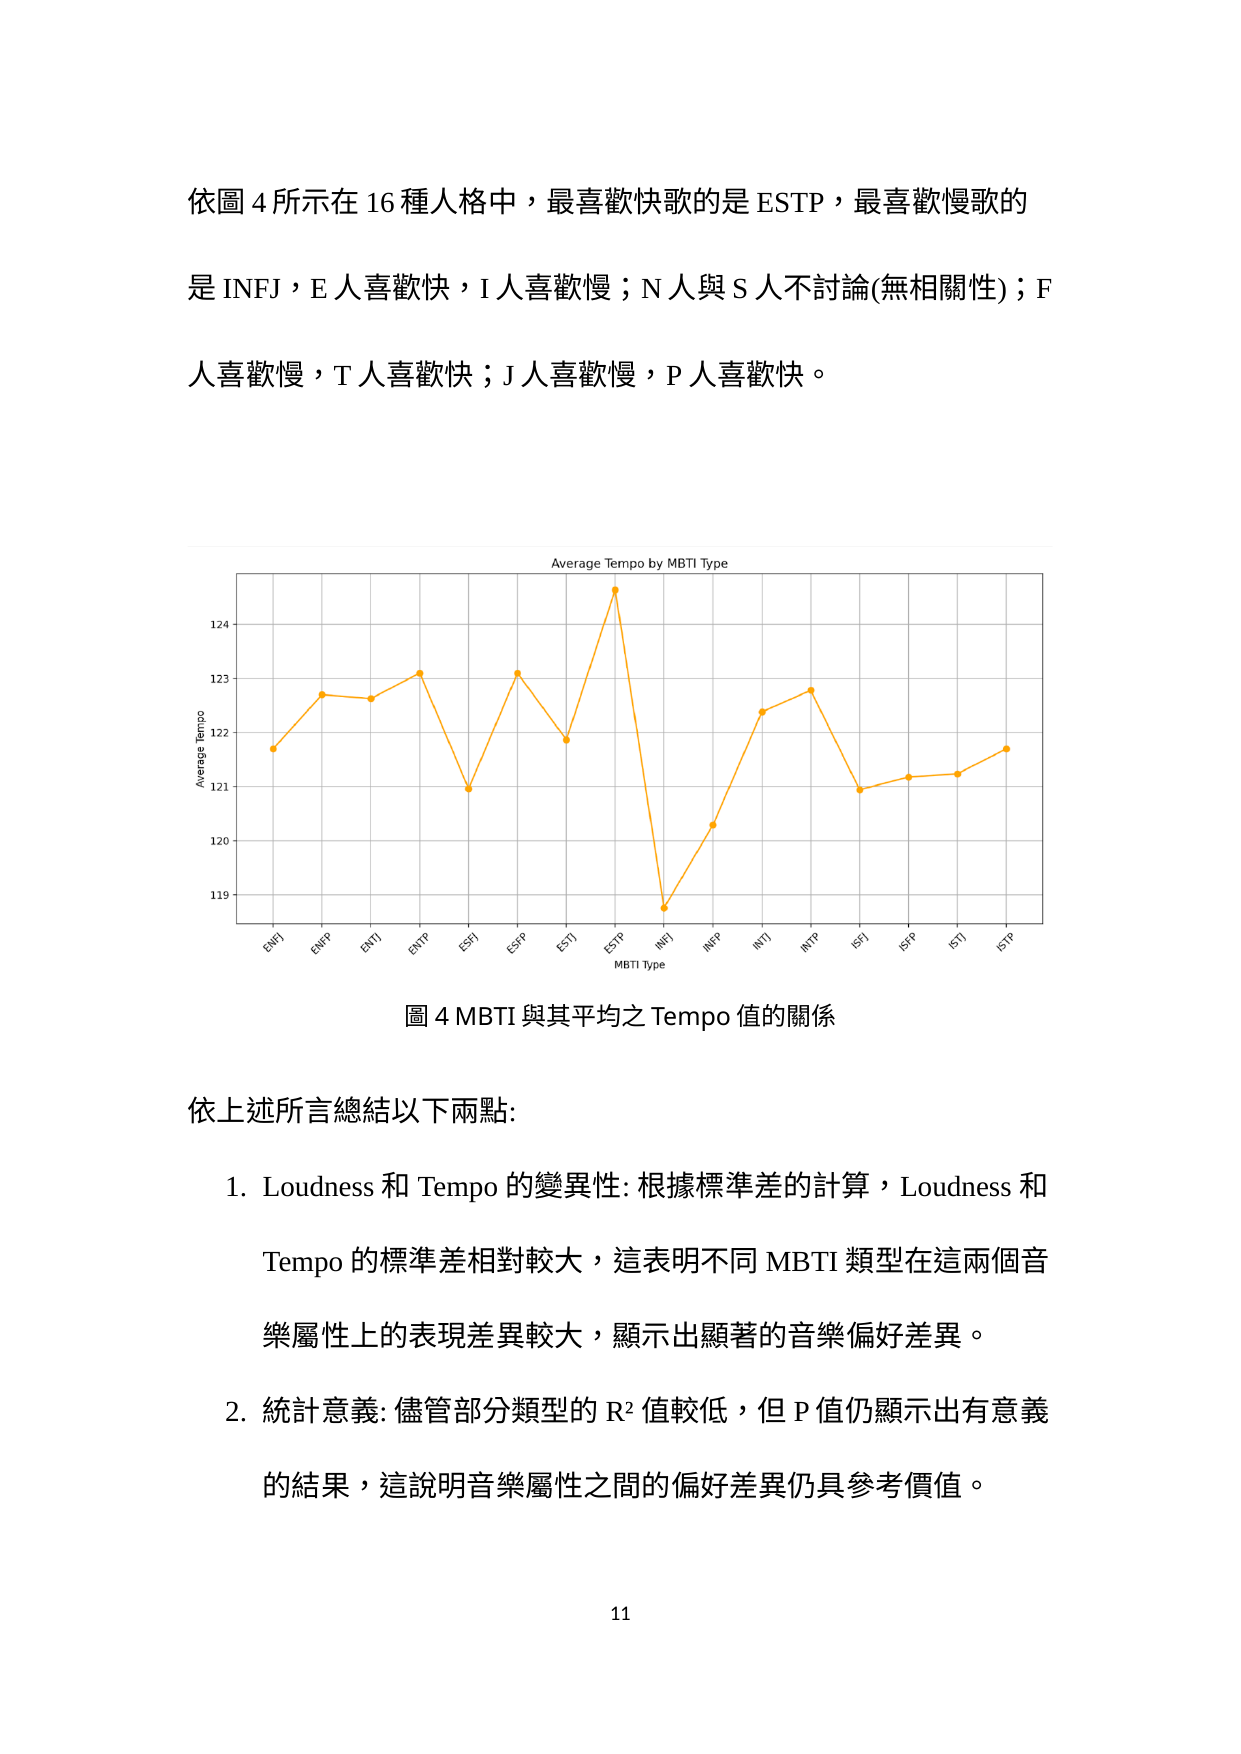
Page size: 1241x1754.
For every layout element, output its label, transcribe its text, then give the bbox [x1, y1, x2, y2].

text 依圖四所示在16種人格中，最喜歡快歌的是ESTP，最喜歡慢歌的是INFJ，E人喜歡快，I人喜歡慢；N人與S人不討論(無相關性)；F人喜歡慢，T人喜歡快；J人喜歡慢，P人喜歡快。 [187, 162, 1053, 410]
list Loudness 和 Tempo 的變異性: 根據標準差的計算，Loudness 和 Tempo 的標準差相對較大，這表明不同 MBTI 類型在這兩個音樂屬性上的表現差異較大，顯示出顯著的音樂偏好差異。 [225, 1146, 1053, 1371]
text 圖四 MBTI與其平均之Tempo值的關係 [187, 996, 1053, 1034]
list 統計意義: 儘管部分類型的 R² 值較低，但 P 值仍顯示出有意義的結果，這說明音樂屬性之間的偏好差異仍具參考價值。 [225, 1371, 1053, 1521]
text 依上述所言總結以下兩點: [187, 1071, 1053, 1146]
picture [187, 546, 1053, 979]
